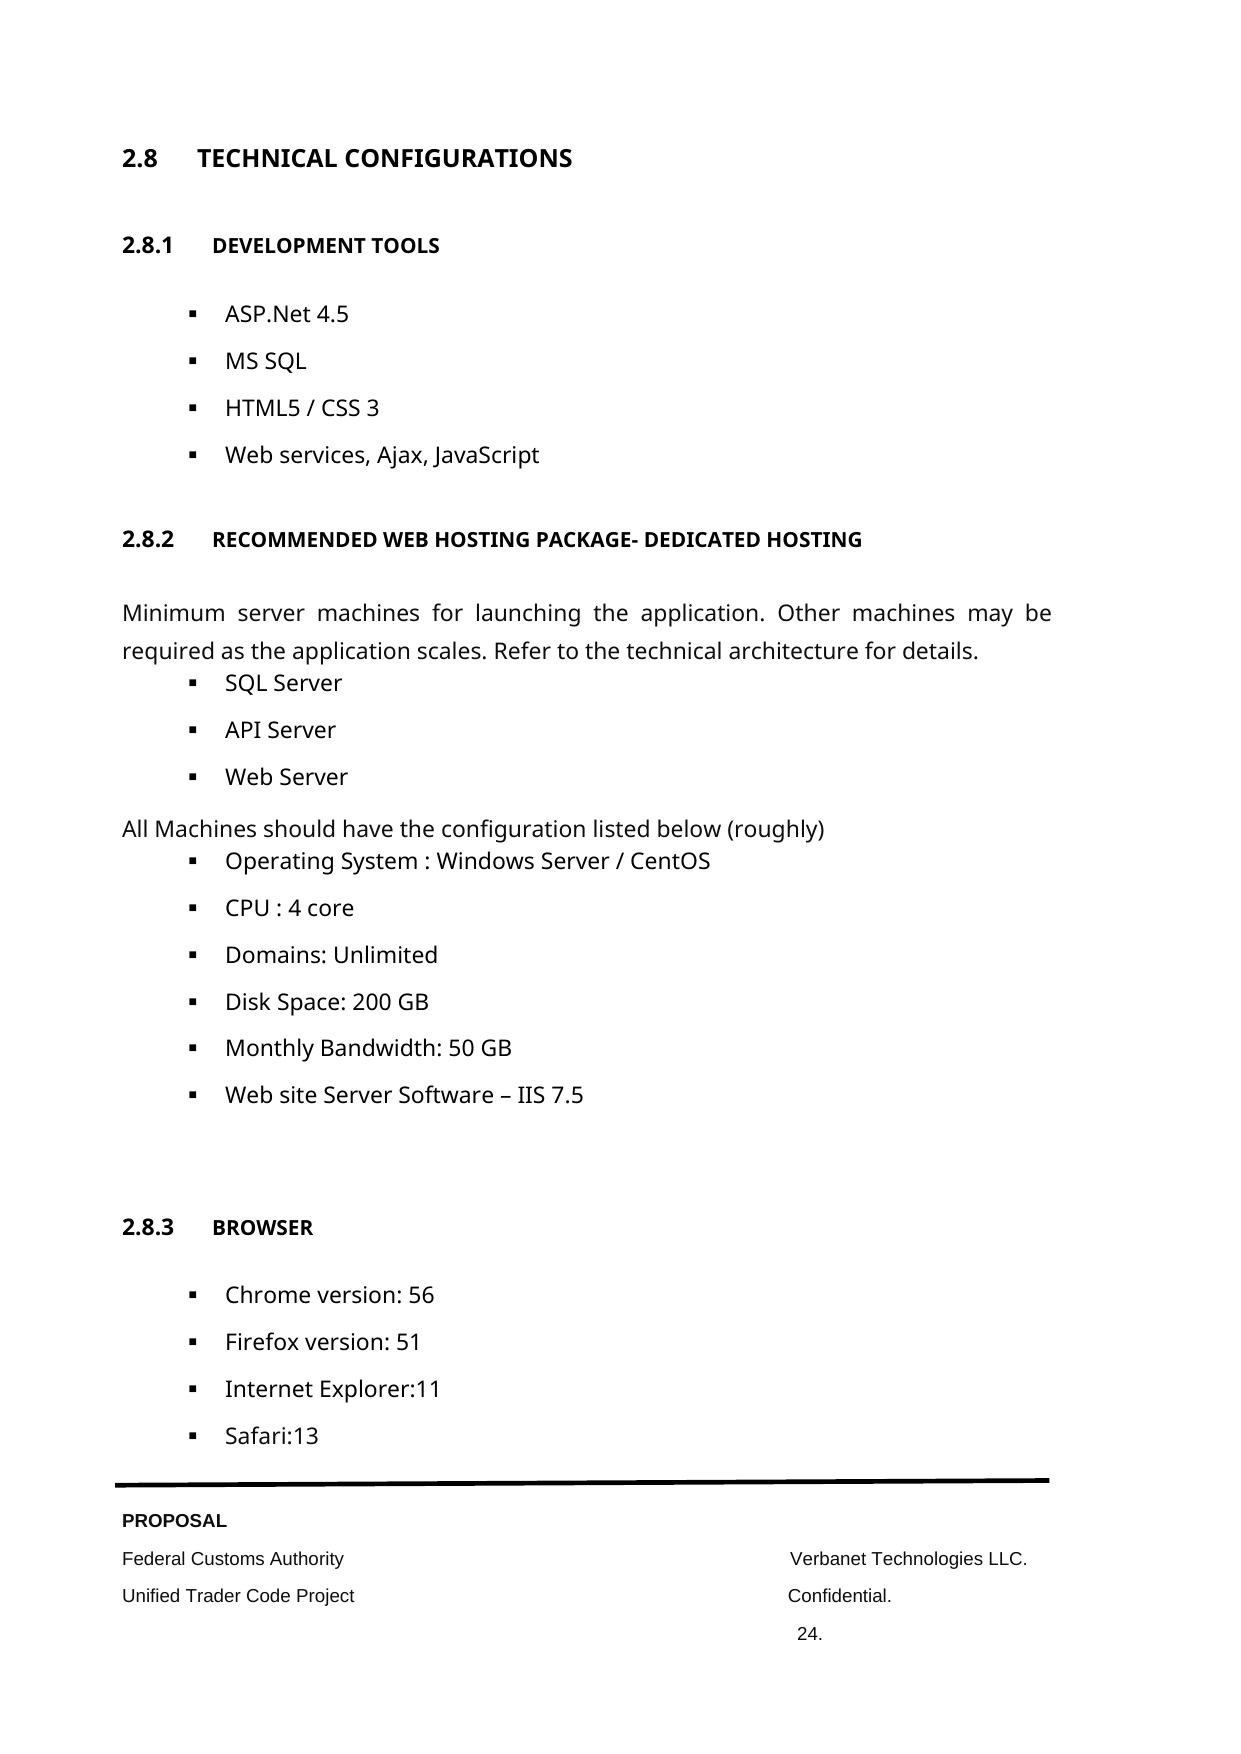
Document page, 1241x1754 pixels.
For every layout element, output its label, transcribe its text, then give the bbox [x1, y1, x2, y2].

text Minimum server machines for launching the application. Other machines may be required as the application scales. Refer to the technical architecture for details. [122, 592, 1053, 667]
list Web Server [187, 760, 1053, 792]
list Safari:13 [187, 1420, 1053, 1451]
list HTML5 / CSS 3 [187, 392, 1053, 423]
list Internet Explorer:11 [187, 1373, 1053, 1404]
list CPU : 4 core [187, 892, 1053, 923]
list Web services, Ajax, JavaScript [187, 438, 1053, 470]
text All Machines should have the configuration listed below (roughly) [122, 807, 1053, 845]
list Firefox version: 51 [187, 1326, 1053, 1357]
subtitle DEVELOPMENT TOOLS [122, 229, 1053, 260]
list API Server [187, 713, 1053, 745]
list Operating System : Windows Server / CentOS [187, 845, 1053, 876]
subtitle RECOMMENDED WEB HOSTING PACKAGE- DEDICATED HOSTING [122, 523, 1053, 554]
subtitle BROWSER [122, 1210, 1053, 1242]
list Monthly Bandwidth: 50 GB [187, 1032, 1053, 1063]
list MS SQL [187, 345, 1053, 376]
list Domains: Unlimited [187, 938, 1053, 970]
list Web site Server Software – IIS 7.5 [187, 1079, 1053, 1110]
list Chrome version: 56 [187, 1279, 1053, 1310]
subtitle TECHNICAL CONFIGURATIONS [122, 141, 1053, 175]
list SQL Server [187, 667, 1053, 698]
list ASP.Net 4.5 [187, 298, 1053, 329]
list Disk Space: 200 GB [187, 985, 1053, 1017]
